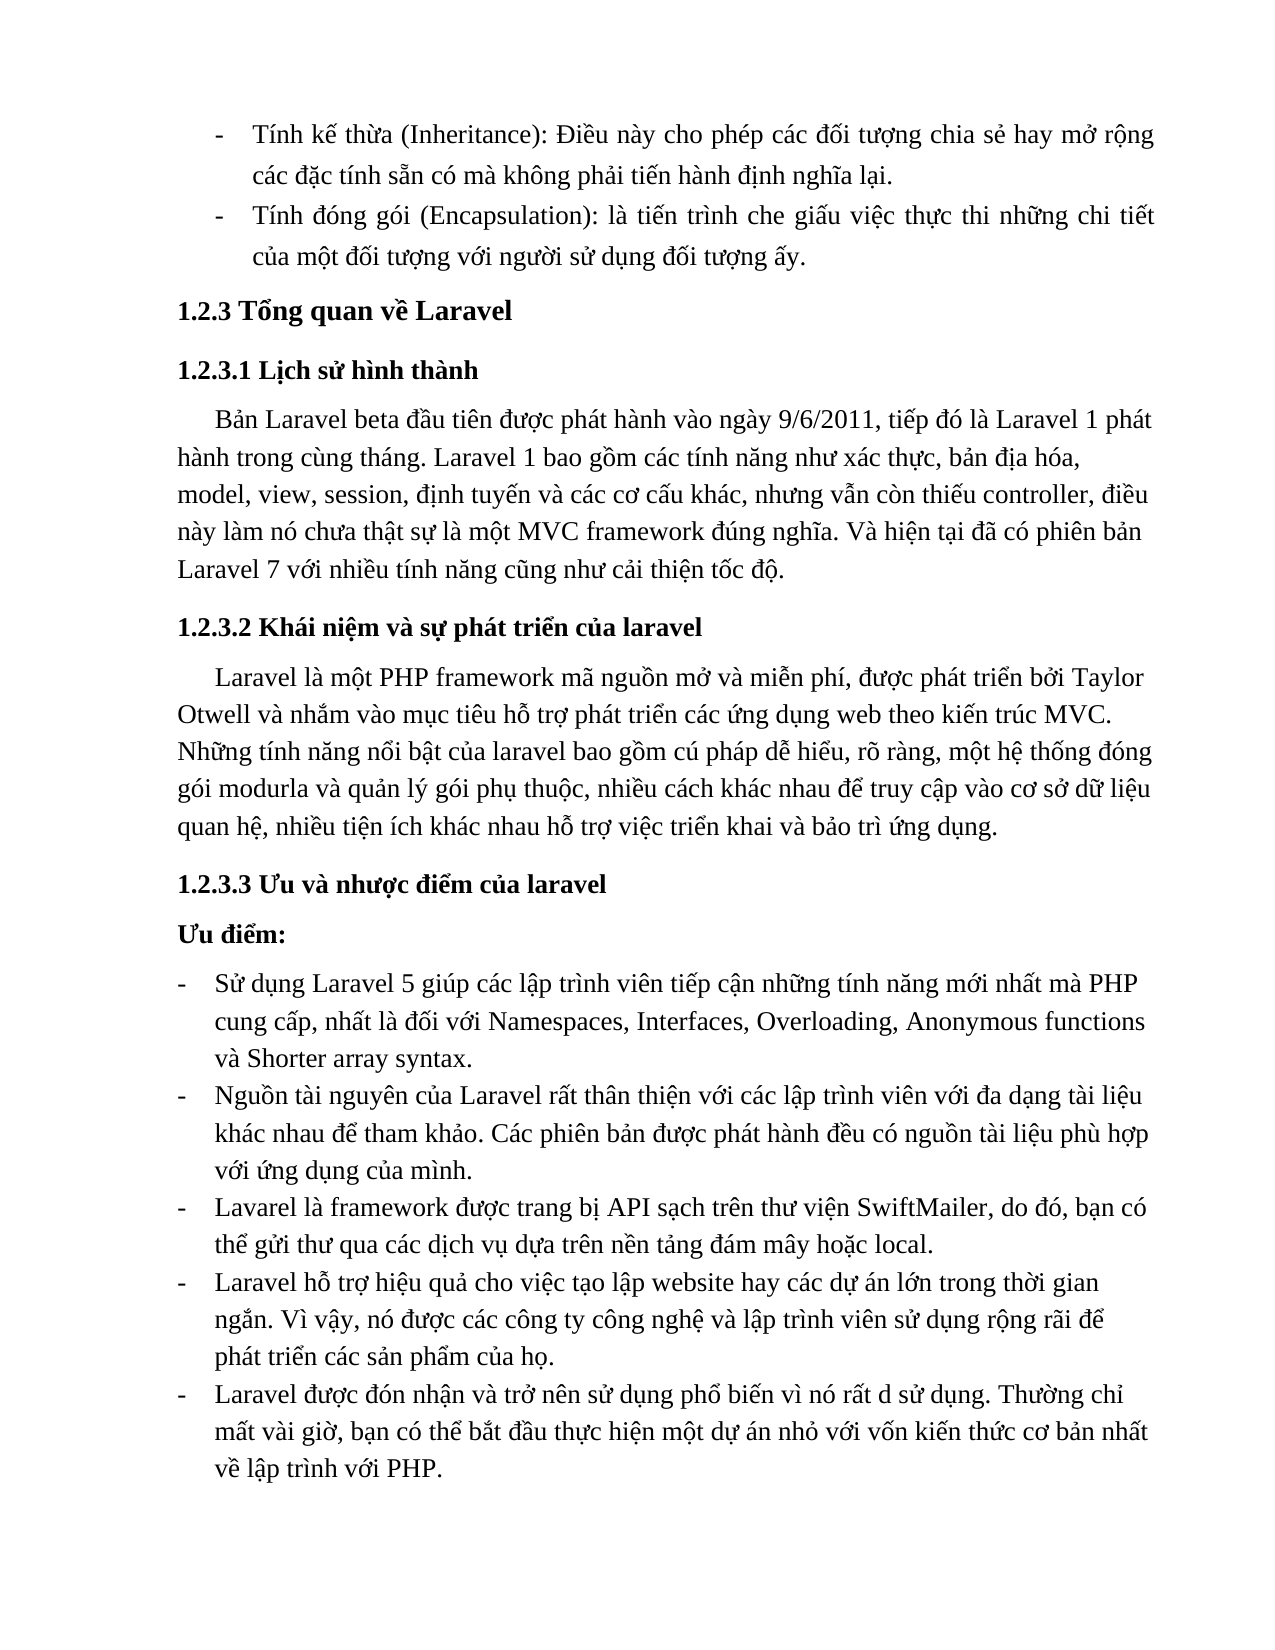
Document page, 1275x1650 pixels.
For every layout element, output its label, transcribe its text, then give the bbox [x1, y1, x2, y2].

list Tính đóng gói (Encapsulation): là tiến trình che giấu việc thực thi những chi tiết của một đối tượng với người sử dụng đối tượng ấy. [214, 199, 1156, 271]
text Bản Laravel beta đầu tiên được phát hành vào ngày 9/6/2011, tiếp đó là Laravel 1 phát hành trong cùng tháng. Laravel 1 bao gồm các tính năng như xác thực, bản địa hóa, model, view, session, định tuyến và các cơ cấu khác, nhưng vẫn còn thiếu controller, điều này làm nó chưa thật sự là một MVC framework đúng nghĩa. Và hiện tại đã có phiên bản Laravel 7 với nhiều tính năng cũng như cải thiện tốc độ. [177, 403, 1156, 584]
list Sử dụng Laravel 5 giúp các lập trình viên tiếp cận những tính năng mới nhất mà PHP cung cấp, nhất là đối với Namespaces, Interfaces, Overloading, Anonymous functions và Shorter array syntax. [177, 967, 1156, 1073]
subtitle Tổng quan về Laravel [177, 293, 1156, 326]
list Lavarel là framework được trang bị API sạch trên thư viện SwiftMailer, do đó, bạn có thể gửi thư qua các dịch vụ dựa trên nền tảng đám mây hoặc local. [177, 1191, 1156, 1260]
text Ưu điểm: [177, 918, 1156, 949]
subtitle Ưu và nhược điểm của laravel [177, 868, 1156, 899]
subtitle Lịch sử hình thành [177, 354, 1156, 385]
list Nguồn tài nguyên của Laravel rất thân thiện với các lập trình viên với đa dạng tài liệu khác nhau để tham khảo. Các phiên bản được phát hành đều có nguồn tài liệu phù hợp với ứng dụng của mình. [177, 1079, 1156, 1185]
list Laravel được đón nhận và trở nên sử dụng phổ biến vì nó rất d sử dụng. Thường chỉ mất vài giờ, bạn có thể bắt đầu thực hiện một dự án nhỏ với vốn kiến thức cơ bản nhất về lập trình với PHP. [177, 1378, 1156, 1483]
list Laravel hỗ trợ hiệu quả cho việc tạo lập website hay các dự án lớn trong thời gian ngắn. Vì vậy, nó được các công ty công nghệ và lập trình viên sử dụng rộng rãi để phát triển các sản phẩm của họ. [177, 1266, 1156, 1372]
subtitle Khái niệm và sự phát triển của laravel [177, 611, 1156, 642]
list Tính kế thừa (Inheritance): Điều này cho phép các đối tượng chia sẻ hay mở rộng các đặc tính sẵn có mà không phải tiến hành định nghĩa lại. [214, 118, 1156, 190]
text Laravel là một PHP framework mã nguồn mở và miễn phí, được phát triển bởi Taylor Otwell và nhắm vào mục tiêu hỗ trợ phát triển các ứng dụng web theo kiến trúc MVC. Những tính năng nổi bật của laravel bao gồm cú pháp dễ hiểu, rõ ràng, một hệ thống đóng gói modurla và quản lý gói phụ thuộc, nhiều cách khác nhau để truy cập vào cơ sở dữ liệu quan hệ, nhiều tiện ích khác nhau hỗ trợ việc triển khai và bảo trì ứng dụng. [177, 661, 1156, 841]
